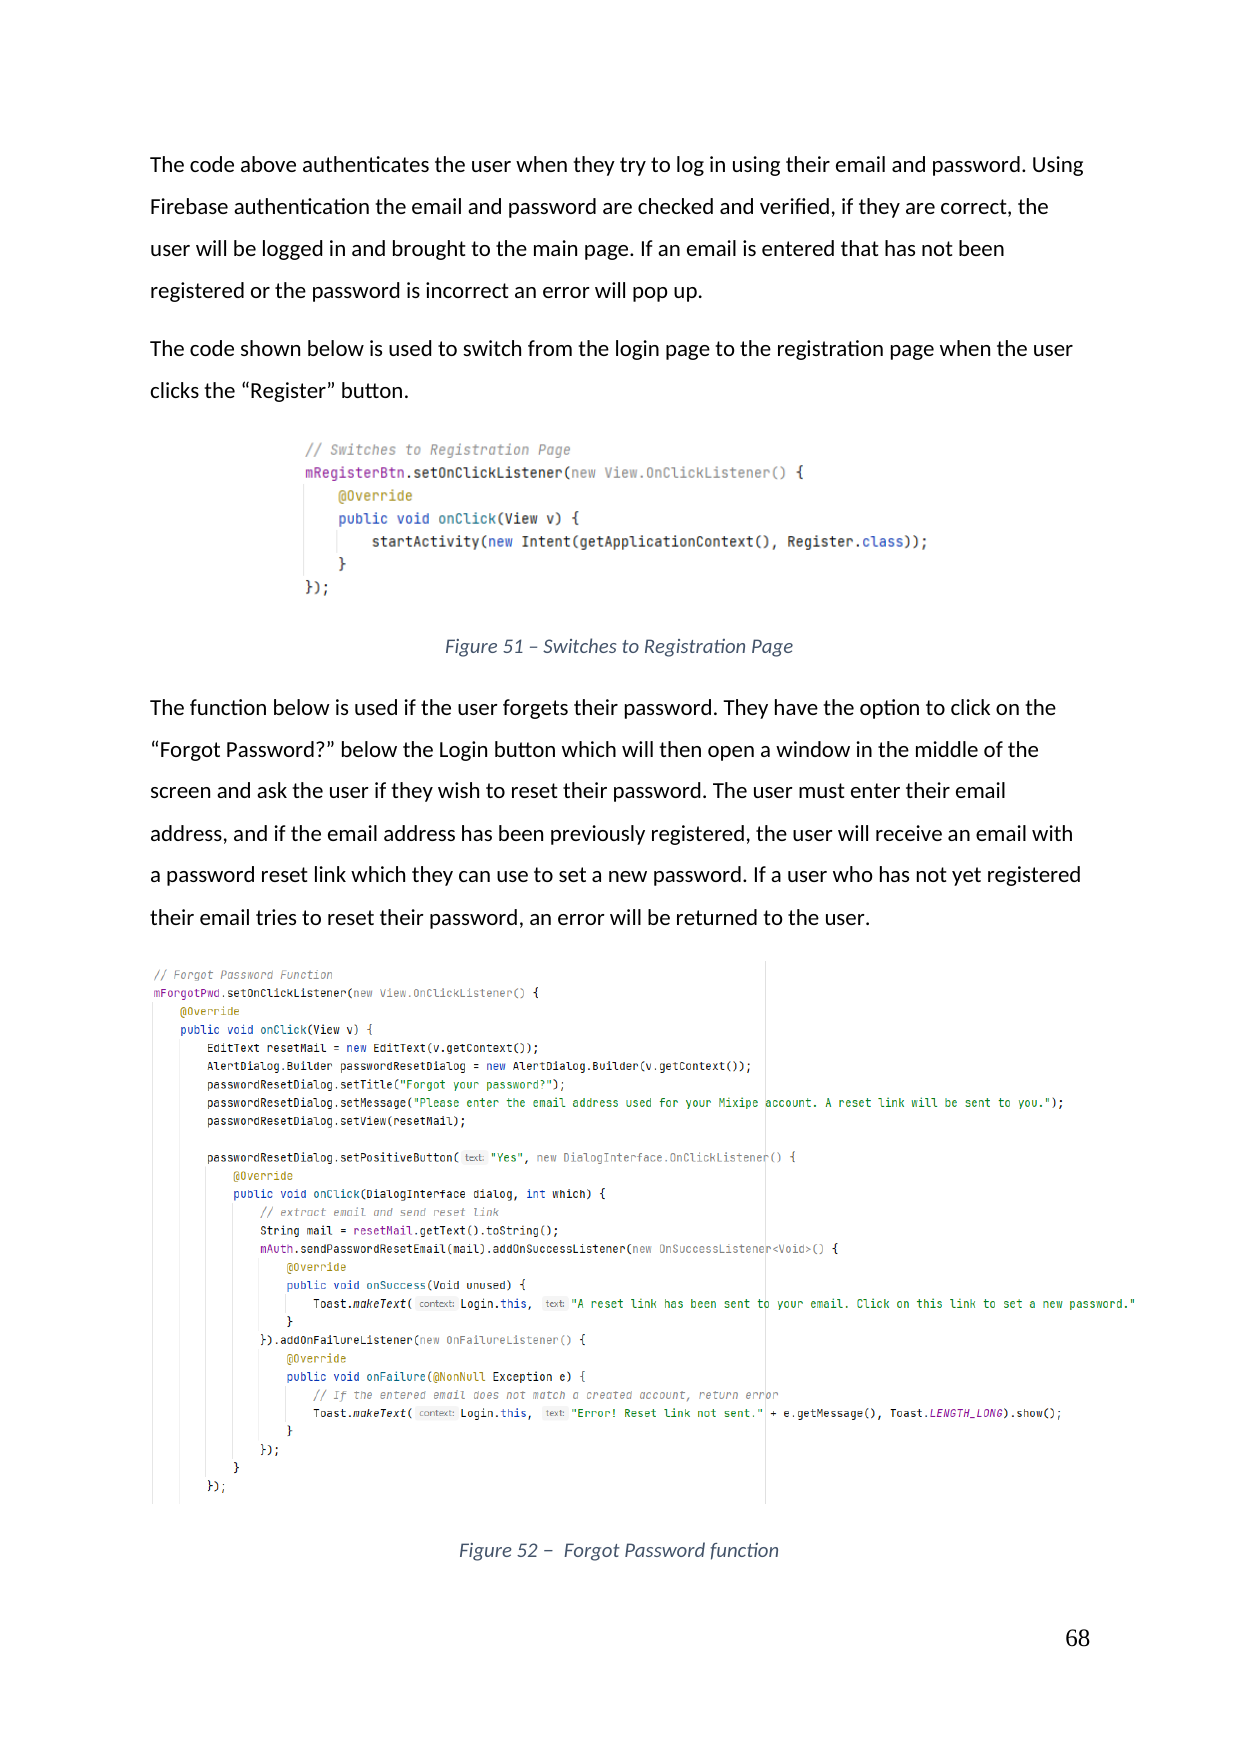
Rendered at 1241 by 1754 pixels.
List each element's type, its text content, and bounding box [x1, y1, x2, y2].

text Figure 52 – Forgot Password function [150, 1535, 1090, 1563]
text The function below is used if the user forgets their password. They have the option to click on the “Forgot Password?” below the Login button which will then open a window in the middle of the screen and ask the user if they wish to reset their password. The user must enter their email address, and if the email address has been previously registered, the user will receive an email with a password reset link which they can use to set a new password. If a user who has not yet registered their email tries to reset their password, an error will be returned to the user. [150, 693, 1090, 931]
text The code above authenticates the user when they try to log in using their email and password. Using Firebase authentication the email and password are checked and verified, if they are correct, the user will be logged in and brought to the main page. If an email is entered that has not been registered or the password is incorrect an error will pop up. [150, 150, 1090, 304]
picture [150, 961, 1137, 1504]
picture [301, 435, 939, 604]
text The code shown below is used to switch from the login page to the registration page when the user clicks the “Register” button. [150, 334, 1090, 404]
text Figure 51 – Switches to Registration Page [150, 634, 1090, 659]
